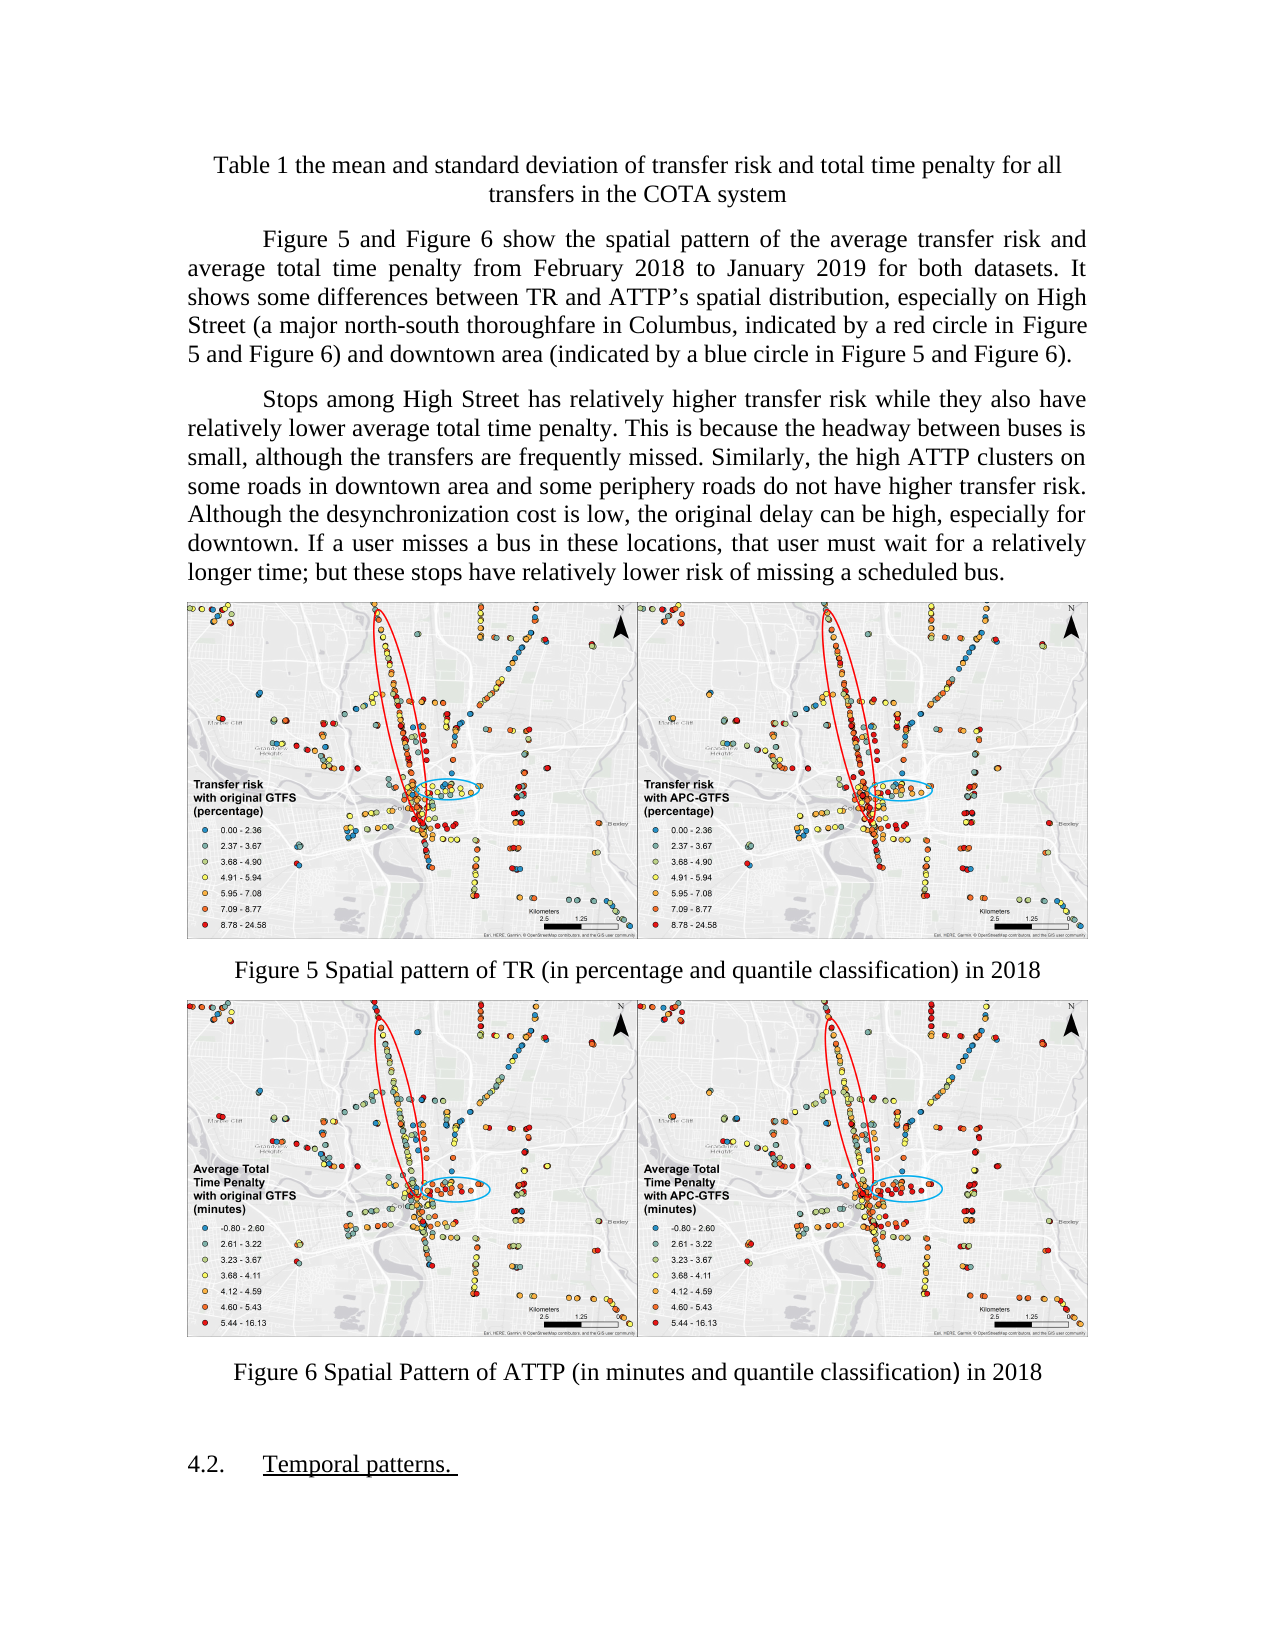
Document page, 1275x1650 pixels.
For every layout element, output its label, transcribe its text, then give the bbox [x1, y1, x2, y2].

picture [187, 602, 1088, 939]
text Figure 5 Spatial pattern of TR (in percentage and quantile classification) in 2018 [187, 955, 1087, 984]
text Figure 6 Spatial Pattern of ATTP (in minutes and quantile classification) in 2018 [187, 1353, 1087, 1387]
picture [187, 1000, 1088, 1337]
text Figure 5 and Figure 6 show the spatial pattern of the average transfer risk and average total time penalty from February 2018 to January 2019 for both datasets. It shows some differences between TR and ATTP’s spatial distribution, especially on High Street (a major north-south thoroughfare in Columbus, indicated by a red circle in Figure 5 and Figure 6) and downtown area (indicated by a blue circle in Figure 5 and Figure 6). [187, 224, 1087, 368]
list Temporal patterns. [187, 1449, 1087, 1478]
text Stops among High Street has relatively higher transfer risk while they also have relatively lower average total time penalty. This is because the headway between buses is small, although the transfers are frequently missed. Similarly, the high ATTP clusters on some roads in downtown area and some periphery roads do not have higher transfer risk. Although the desynchronization cost is low, the original delay can be high, especially for downtown. If a user misses a bus in these locations, that user must wait for a relatively longer time; but these stops have relatively lower risk of missing a scheduled bus. [187, 384, 1087, 586]
